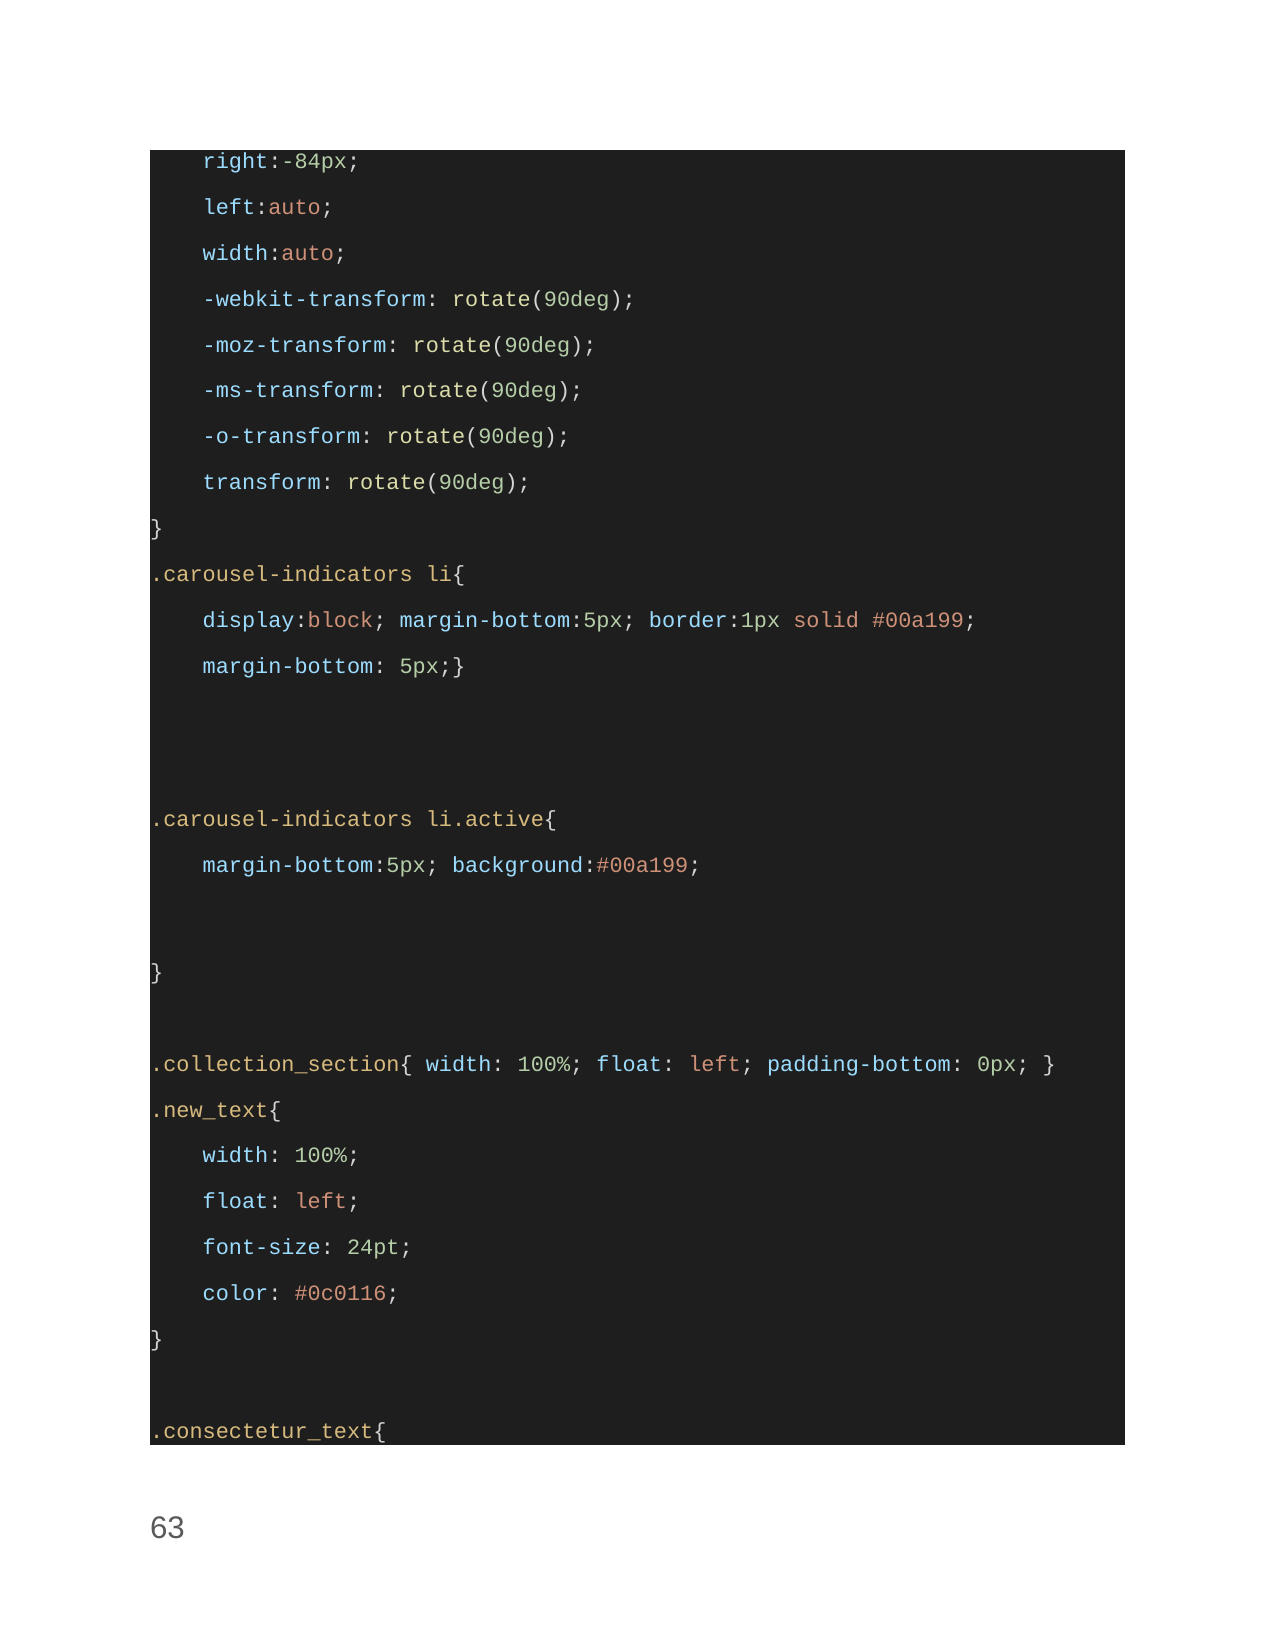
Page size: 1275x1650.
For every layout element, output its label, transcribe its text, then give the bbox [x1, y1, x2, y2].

text .carousel-indicators li.active{ [150, 808, 1125, 833]
text width: 100%; [150, 1145, 1125, 1169]
text width:auto; [150, 242, 1125, 267]
text margin-bottom: 5px;} [150, 655, 1125, 680]
text left:auto; [150, 196, 1125, 221]
text -o-transform: rotate(90deg); [150, 426, 1125, 450]
text } [150, 1328, 1125, 1353]
text font-size: 24pt; [150, 1237, 1125, 1261]
text display:block; margin-bottom:5px; border:1px solid #00a199; [150, 609, 1125, 634]
text margin-bottom:5px; background:#00a199; [150, 854, 1125, 879]
text .collection_section{ width: 100%; float: left; padding-bottom: 0px; } [150, 1053, 1125, 1078]
text -moz-transform: rotate(90deg); [150, 334, 1125, 358]
text transform: rotate(90deg); [150, 472, 1125, 496]
text .new_text{ [150, 1099, 1125, 1123]
text } [150, 517, 1125, 542]
text float: left; [150, 1191, 1125, 1215]
text -ms-transform: rotate(90deg); [150, 380, 1125, 404]
text } [150, 961, 1125, 986]
text .carousel-indicators li{ [150, 563, 1125, 588]
text .consectetur_text{ [150, 1420, 1125, 1445]
text right:-84px; [150, 150, 1125, 175]
text -webkit-transform: rotate(90deg); [150, 288, 1125, 313]
text color: #0c0116; [150, 1282, 1125, 1307]
